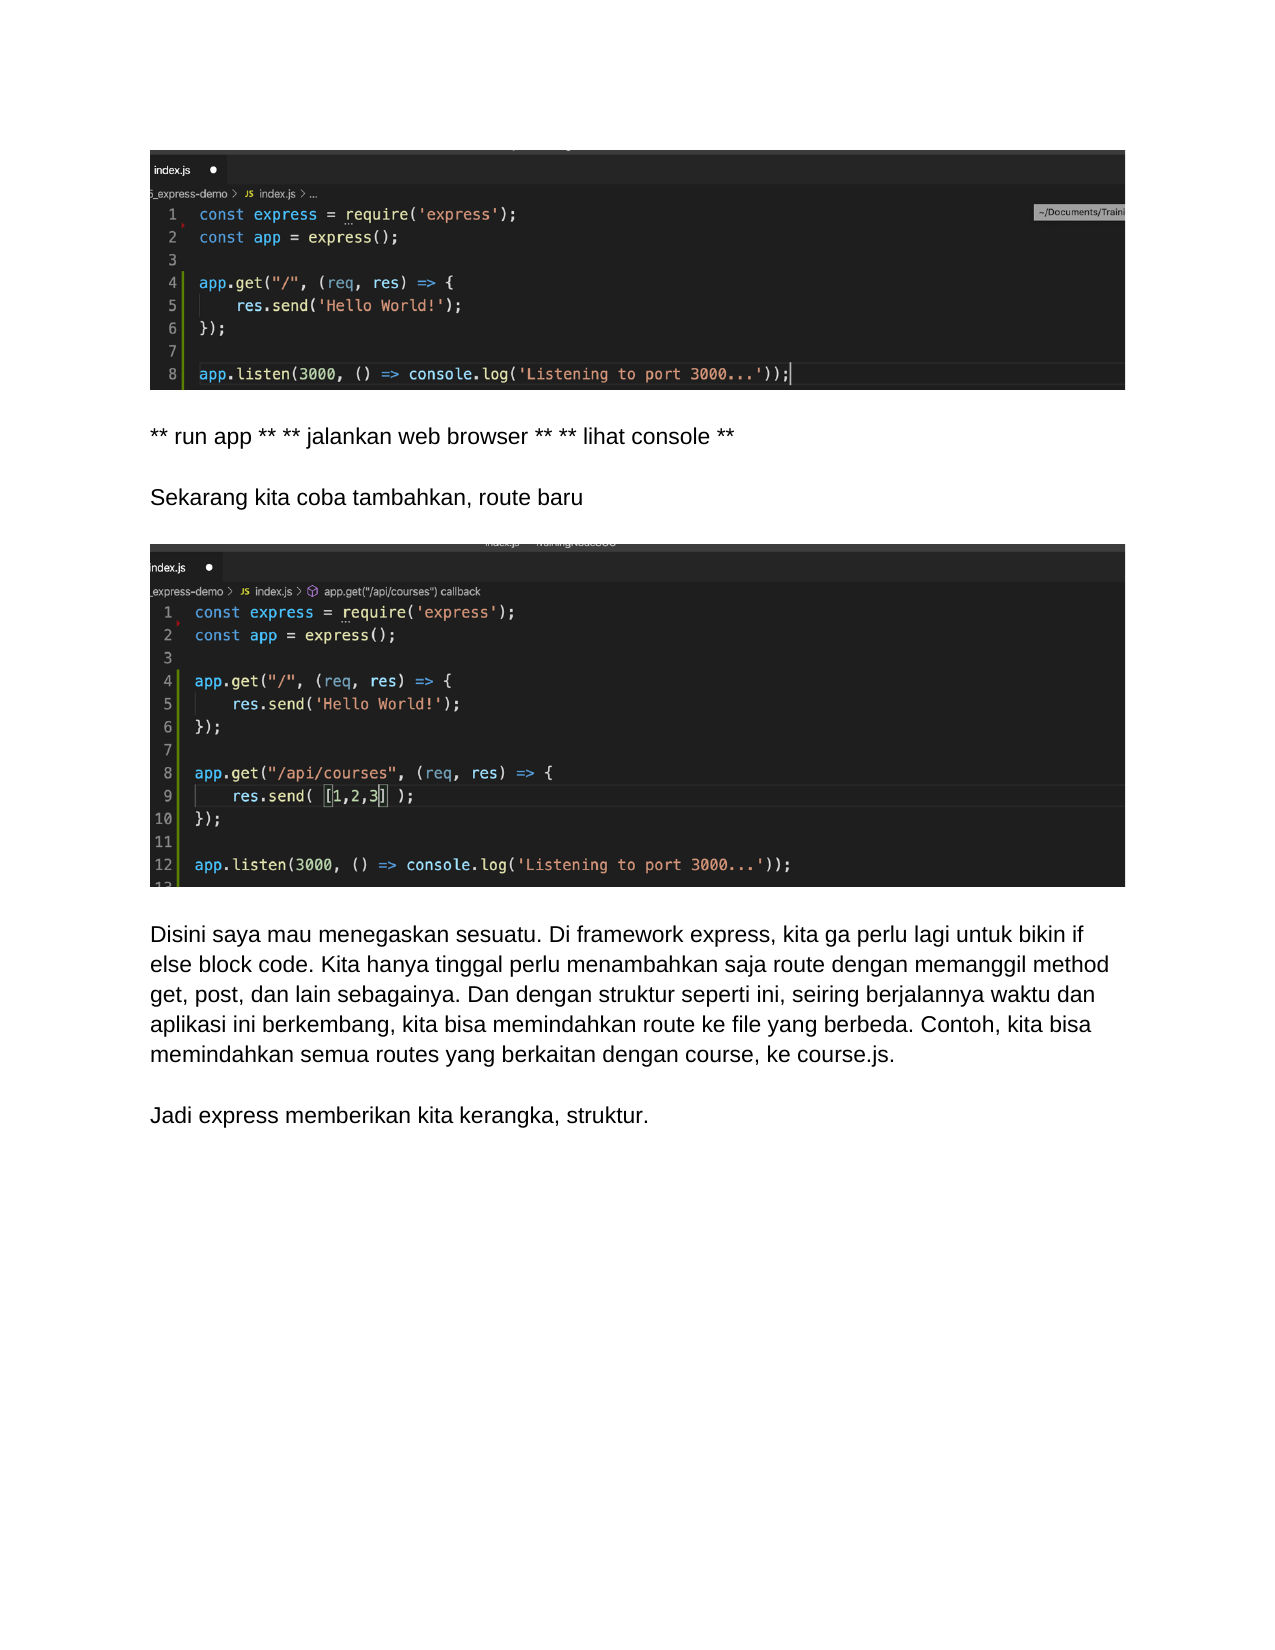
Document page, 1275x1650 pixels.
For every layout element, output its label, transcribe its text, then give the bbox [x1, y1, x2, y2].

text Jadi express memberikan kita kerangka, struktur. [150, 1102, 1125, 1128]
picture [150, 544, 1125, 887]
picture [150, 150, 1125, 390]
text Disini saya mau menegaskan sesuatu. Di framework express, kita ga perlu lagi untuk bikin if else block code. Kita hanya tinggal perlu menambahkan saja route dengan memanggil method get, post, dan lain sebagainya. Dan dengan struktur seperti ini, seiring berjalannya waktu dan aplikasi ini berkembang, kita bisa memindahkan route ke file yang berbeda. Contoh, kita bisa memindahkan semua routes yang berkaitan dengan course, ke course.js. [150, 921, 1125, 1068]
text ** run app ** ** jalankan web browser ** ** lihat console ** [150, 423, 1125, 449]
text Sekarang kita coba tambahkan, route baru [150, 484, 1125, 510]
